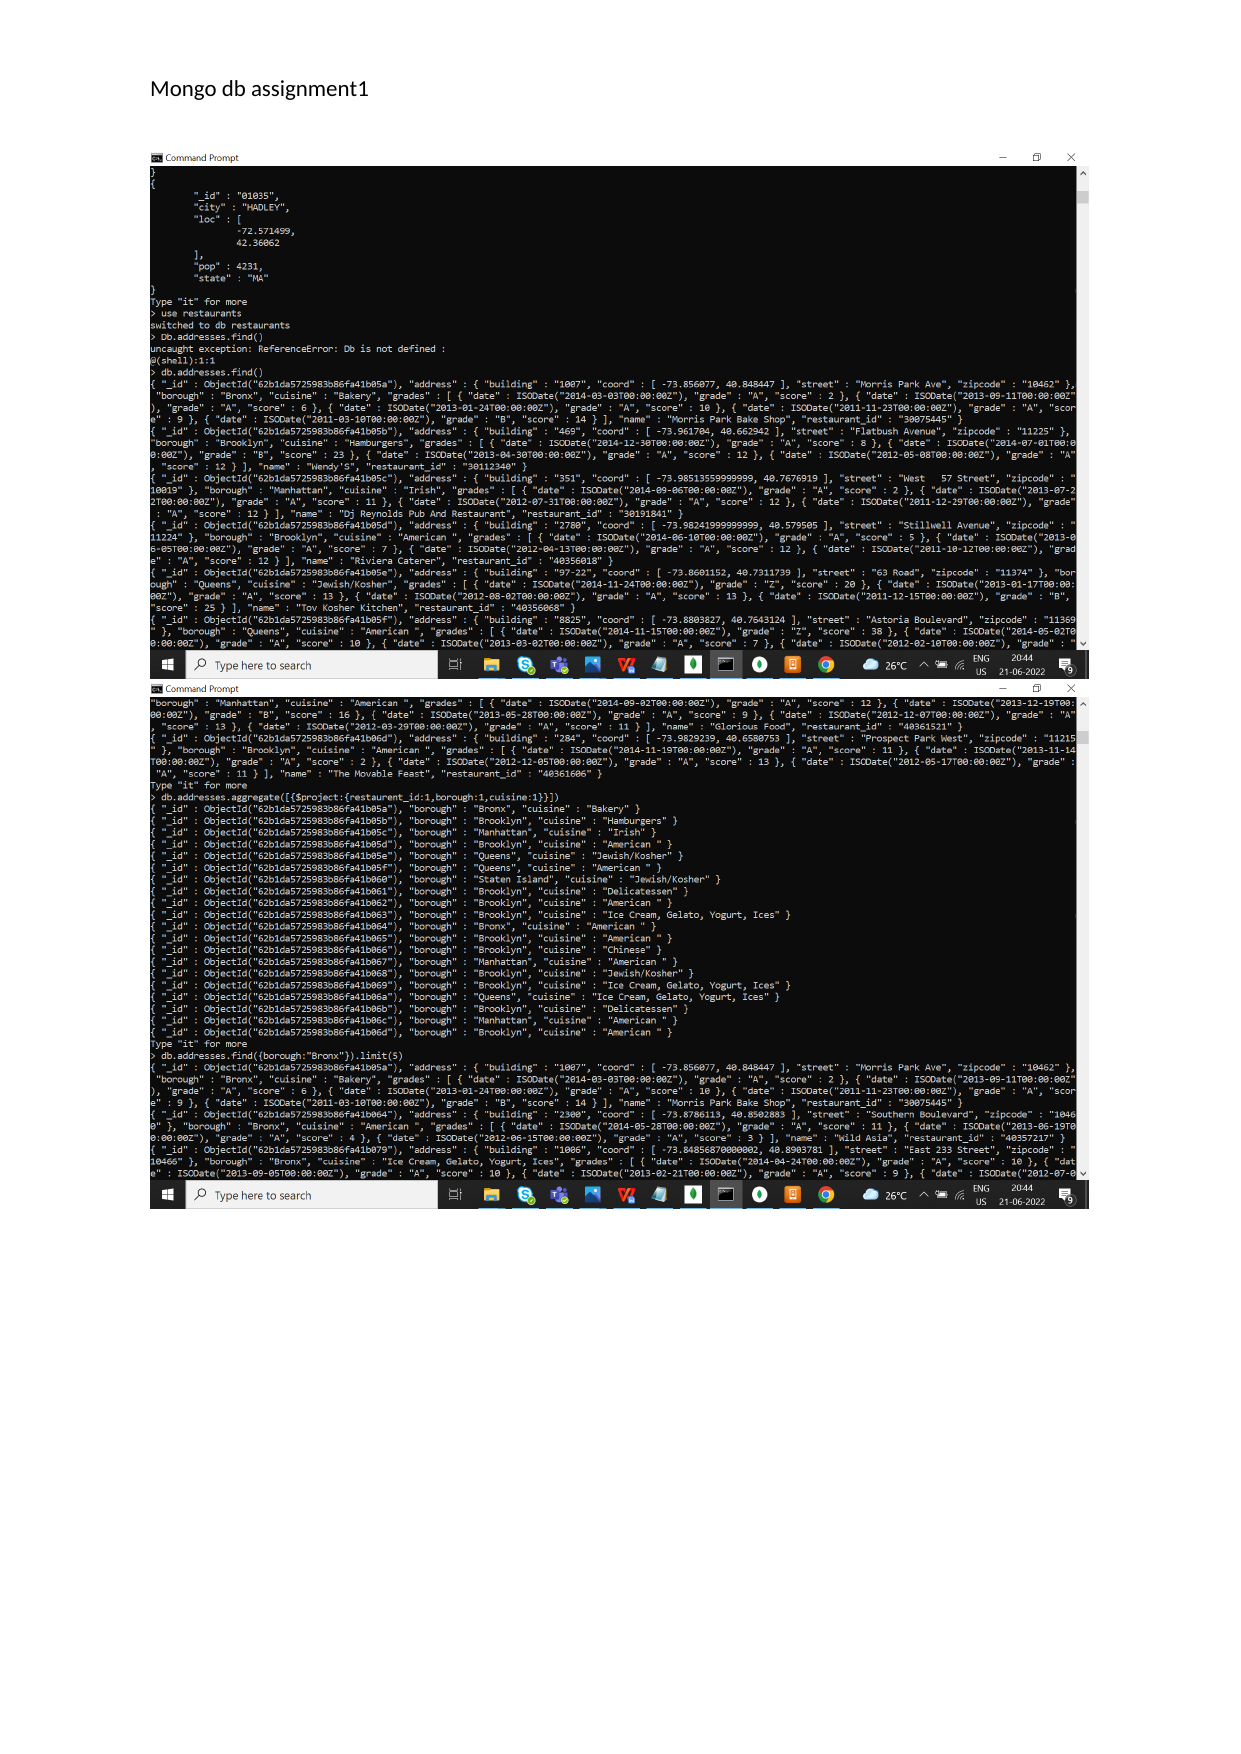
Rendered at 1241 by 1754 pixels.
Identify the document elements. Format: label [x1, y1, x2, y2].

picture [150, 150, 1089, 679]
picture [150, 680, 1089, 1209]
